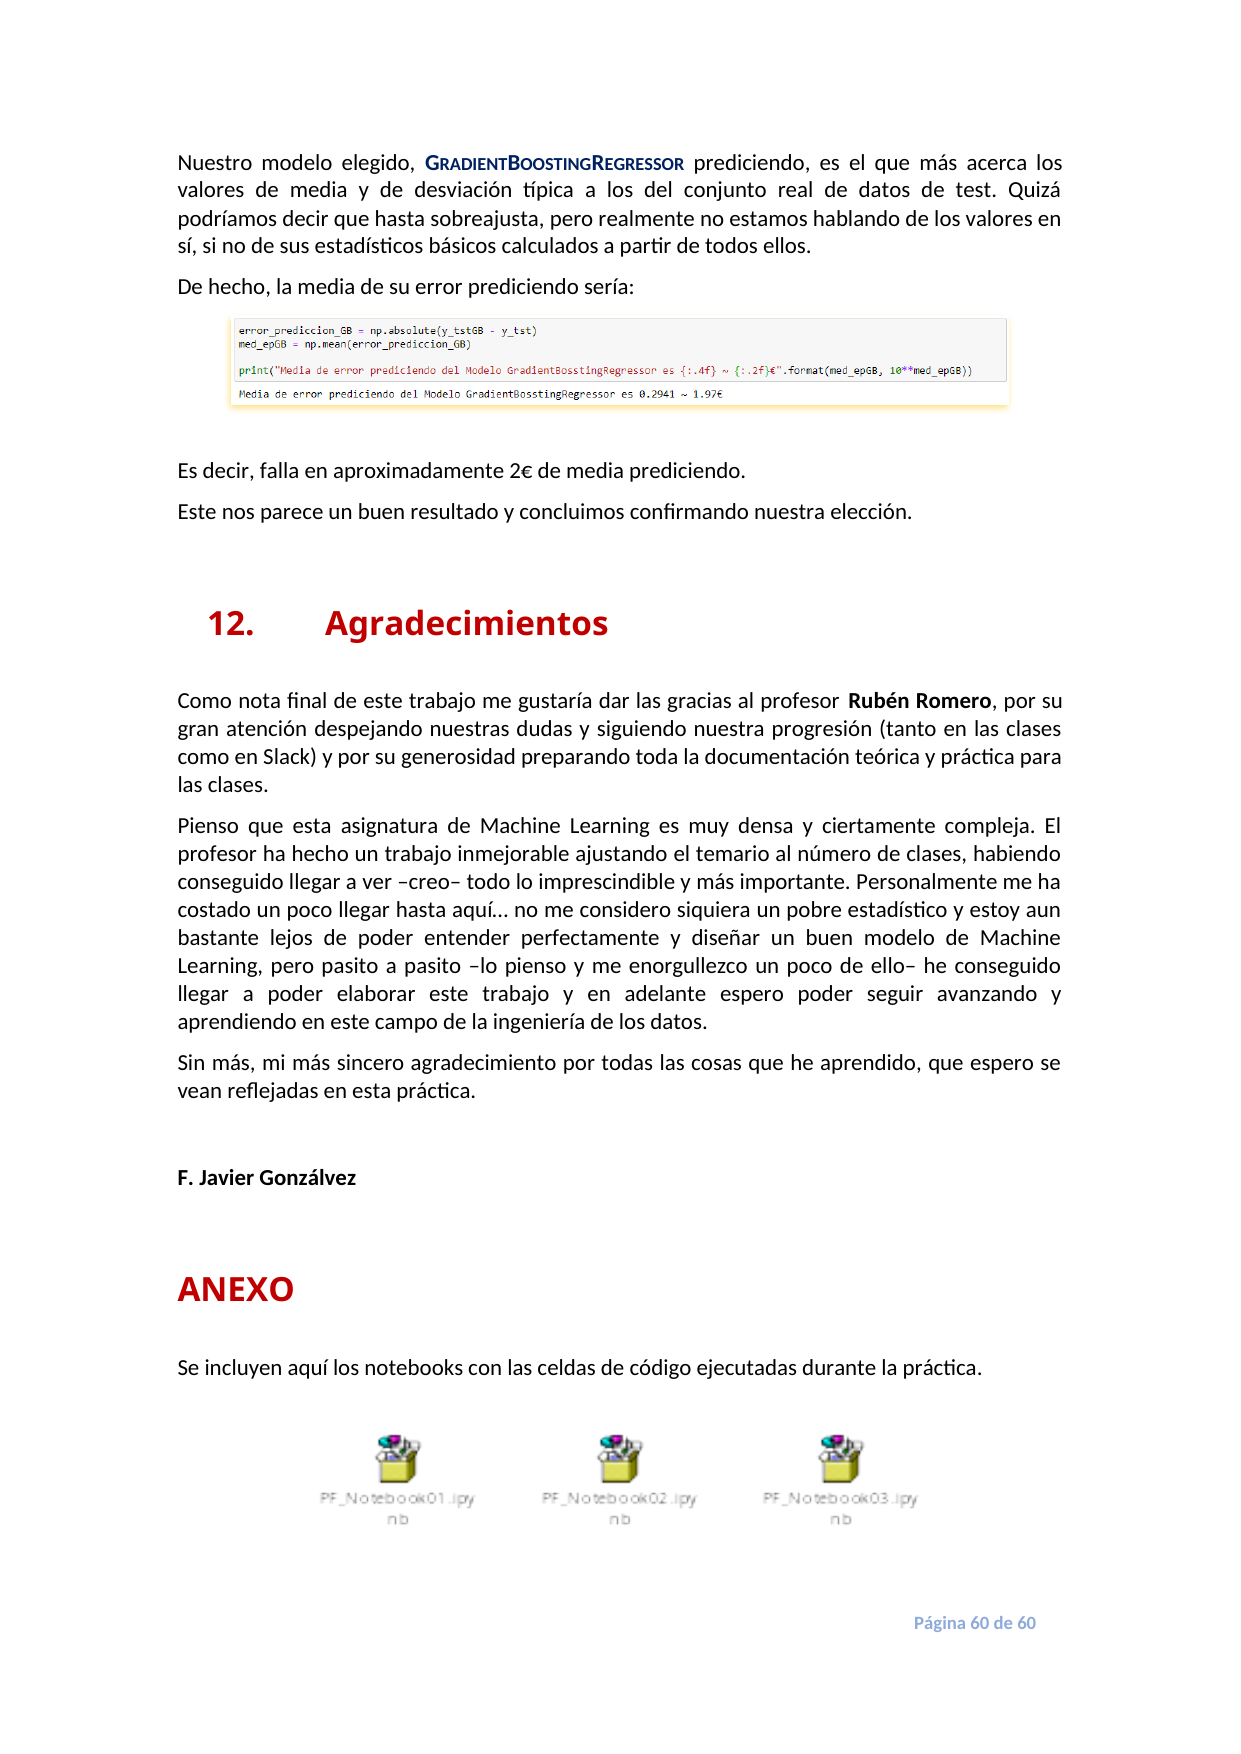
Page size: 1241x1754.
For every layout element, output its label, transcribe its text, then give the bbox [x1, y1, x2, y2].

text Es decir, falla en aproximadamente 2€ de media prediciendo. [177, 338, 1063, 484]
subtitle ANEXO [177, 1266, 1063, 1312]
subtitle Agradecimientos [207, 600, 1063, 645]
text Como nota final de este trabajo me gustaría dar las gracias al profesor Rubén Romero, por su gran atención despejando nuestras dudas y siguiendo nuestra progresión (tanto en las clases como en Slack) y por su generosidad preparando toda la documentación teórica y práctica para las clases. [177, 686, 1063, 798]
text De hecho, la media de su error prediciendo sería: [177, 272, 1063, 300]
text Se incluyen aquí los notebooks con las celdas de código ejecutadas durante la práctica. [177, 1353, 1063, 1381]
text Este nos parece un buen resultado y concluimos confirmando nuestra elección. [177, 497, 1063, 525]
text F. Javier Gonzálvez [177, 1163, 1063, 1191]
picture [231, 315, 1009, 405]
text Pienso que esta asignatura de Machine Learning es muy densa y ciertamente compleja. El profesor ha hecho un trabajo inmejorable ajustando el temario al número de clases, habiendo conseguido llegar a ver –creo– todo lo imprescindible y más importante. Personalmente me ha costado un poco llegar hasta aquí… no me considero siquiera un pobre estadístico y estoy aun bastante lejos de poder entender perfectamente y diseñar un buen modelo de Machine Learning, pero pasito a pasito –lo pienso y me enorgullezco un poco de ello– he conseguido llegar a poder elaborar este trabajo y en adelante espero poder seguir avanzando y aprendiendo en este campo de la ingeniería de los datos. [177, 811, 1063, 1035]
text Sin más, mi más sincero agradecimiento por todas las cosas que he aprendido, que espero se vean reflejadas en esta práctica. [177, 1048, 1063, 1104]
text Nuestro modelo elegido, GradientBoostingRegressor prediciendo, es el que más acerca los valores de media y de desviación típica a los del conjunto real de datos de test. Quizá podríamos decir que hasta sobreajusta, pero realmente no estamos hablando de los valores en sí, si no de sus estadísticos básicos calculados a partir de todos ellos. [177, 148, 1063, 260]
